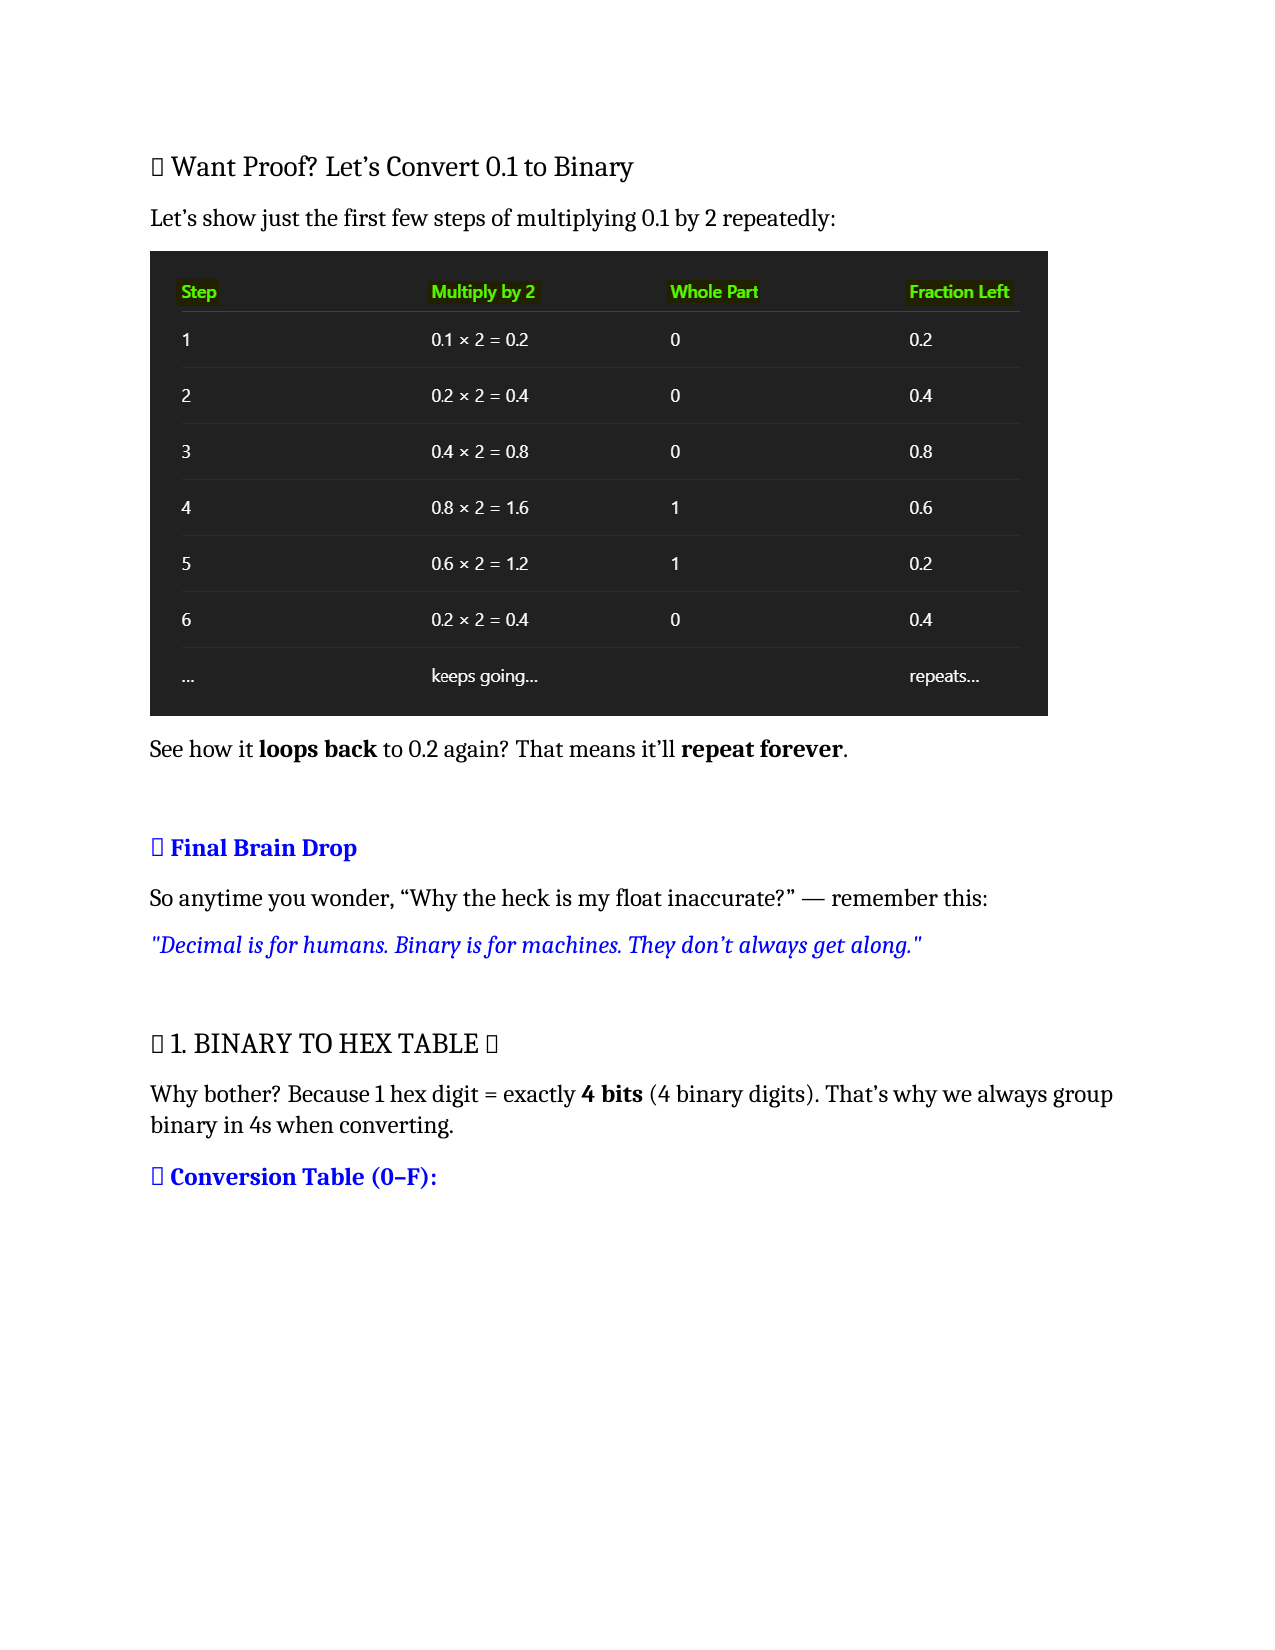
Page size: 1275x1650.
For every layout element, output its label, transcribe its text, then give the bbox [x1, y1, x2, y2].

text Let’s show just the first few steps of multiplying 0.1 by 2 repeatedly: [150, 203, 1125, 232]
text ✅ Conversion Table (0–F): [150, 1159, 1125, 1193]
text See how it loops back to 0.2 again? That means it’ll repeat forever. [150, 735, 1125, 763]
text 🔢 1. BINARY TO HEX TABLE 🧮 [150, 1027, 1125, 1061]
text 🎯 Final Brain Drop [150, 830, 1125, 864]
text "Decimal is for humans. Binary is for machines. They don’t always get along." [150, 931, 1125, 960]
text Why bother? Because 1 hex digit = exactly 4 bits (4 binary digits). That’s why we always group binary in 4s when converting. [150, 1080, 1125, 1140]
text 🧪 Want Proof? Let’s Convert 0.1 to Binary [150, 150, 1125, 184]
picture [150, 251, 1048, 716]
text So anytime you wonder, “Why the heck is my float inaccurate?” — remember this: [150, 883, 1125, 912]
